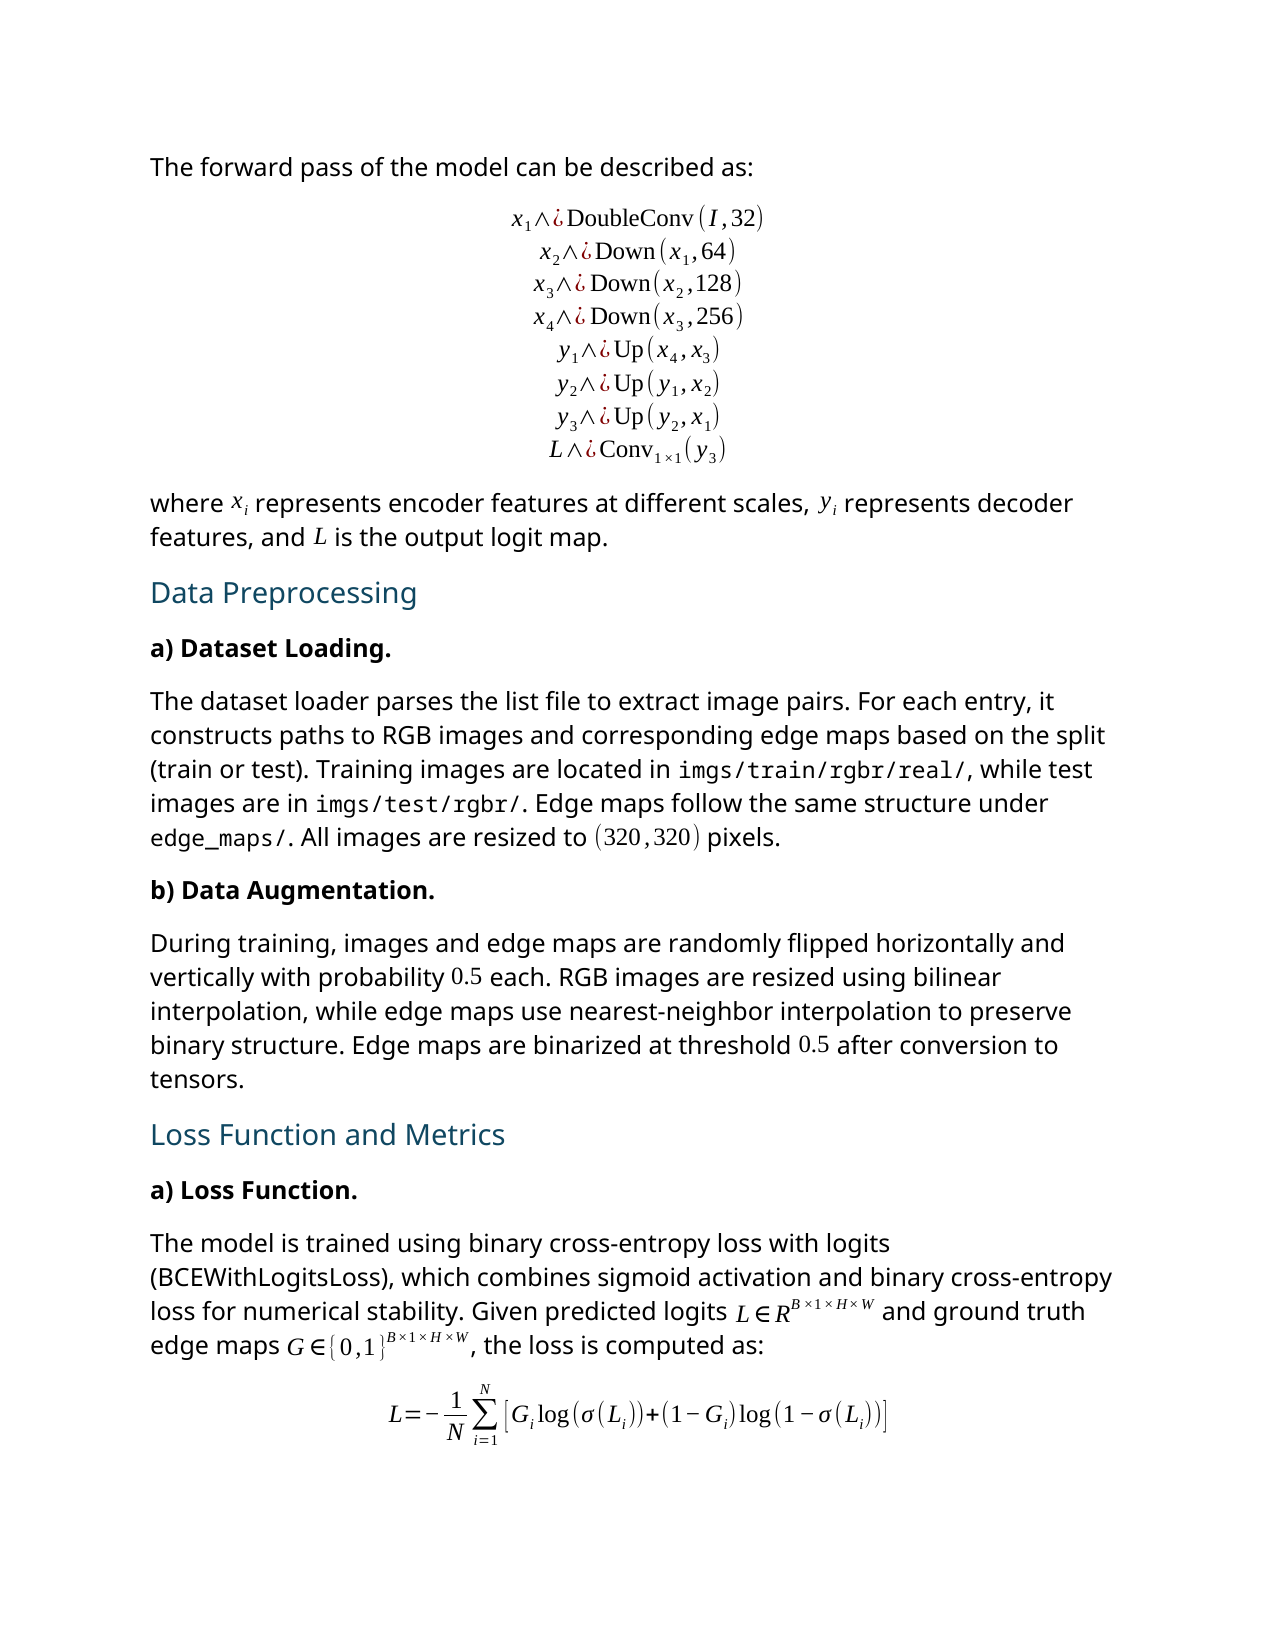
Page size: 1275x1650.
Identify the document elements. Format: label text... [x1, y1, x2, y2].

text The dataset loader parses the list file to extract image pairs. For each entry, it constructs paths to RGB images and corresponding edge maps based on the split (train or test). Training images are located in imgs/train/rgbr/real/, while test images are in imgs/test/rgbr/. Edge maps follow the same structure under edge_maps/. All images are resized to pixels. [150, 684, 1125, 854]
subtitle Data Preprocessing [150, 572, 1125, 612]
text The model is trained using binary cross-entropy loss with logits (BCEWithLogitsLoss), which combines sigmoid activation and binary cross-entropy loss for numerical stability. Given predicted logits and ground truth edge maps , the loss is computed as: [150, 1226, 1125, 1362]
text b) Data Augmentation. [150, 873, 1125, 907]
text where represents encoder features at different scales, represents decoder features, and is the output logit map. [150, 486, 1125, 554]
text The forward pass of the model can be described as: [150, 150, 1125, 184]
text a) Dataset Loading. [150, 631, 1125, 665]
text During training, images and edge maps are randomly flipped horizontally and vertically with probability each. RGB images are resized using bilinear interpolation, while edge maps use nearest-neighbor interpolation to preserve binary structure. Edge maps are binarized at threshold after conversion to tensors. [150, 926, 1125, 1096]
subtitle Loss Function and Metrics [150, 1114, 1125, 1154]
text a) Loss Function. [150, 1173, 1125, 1207]
